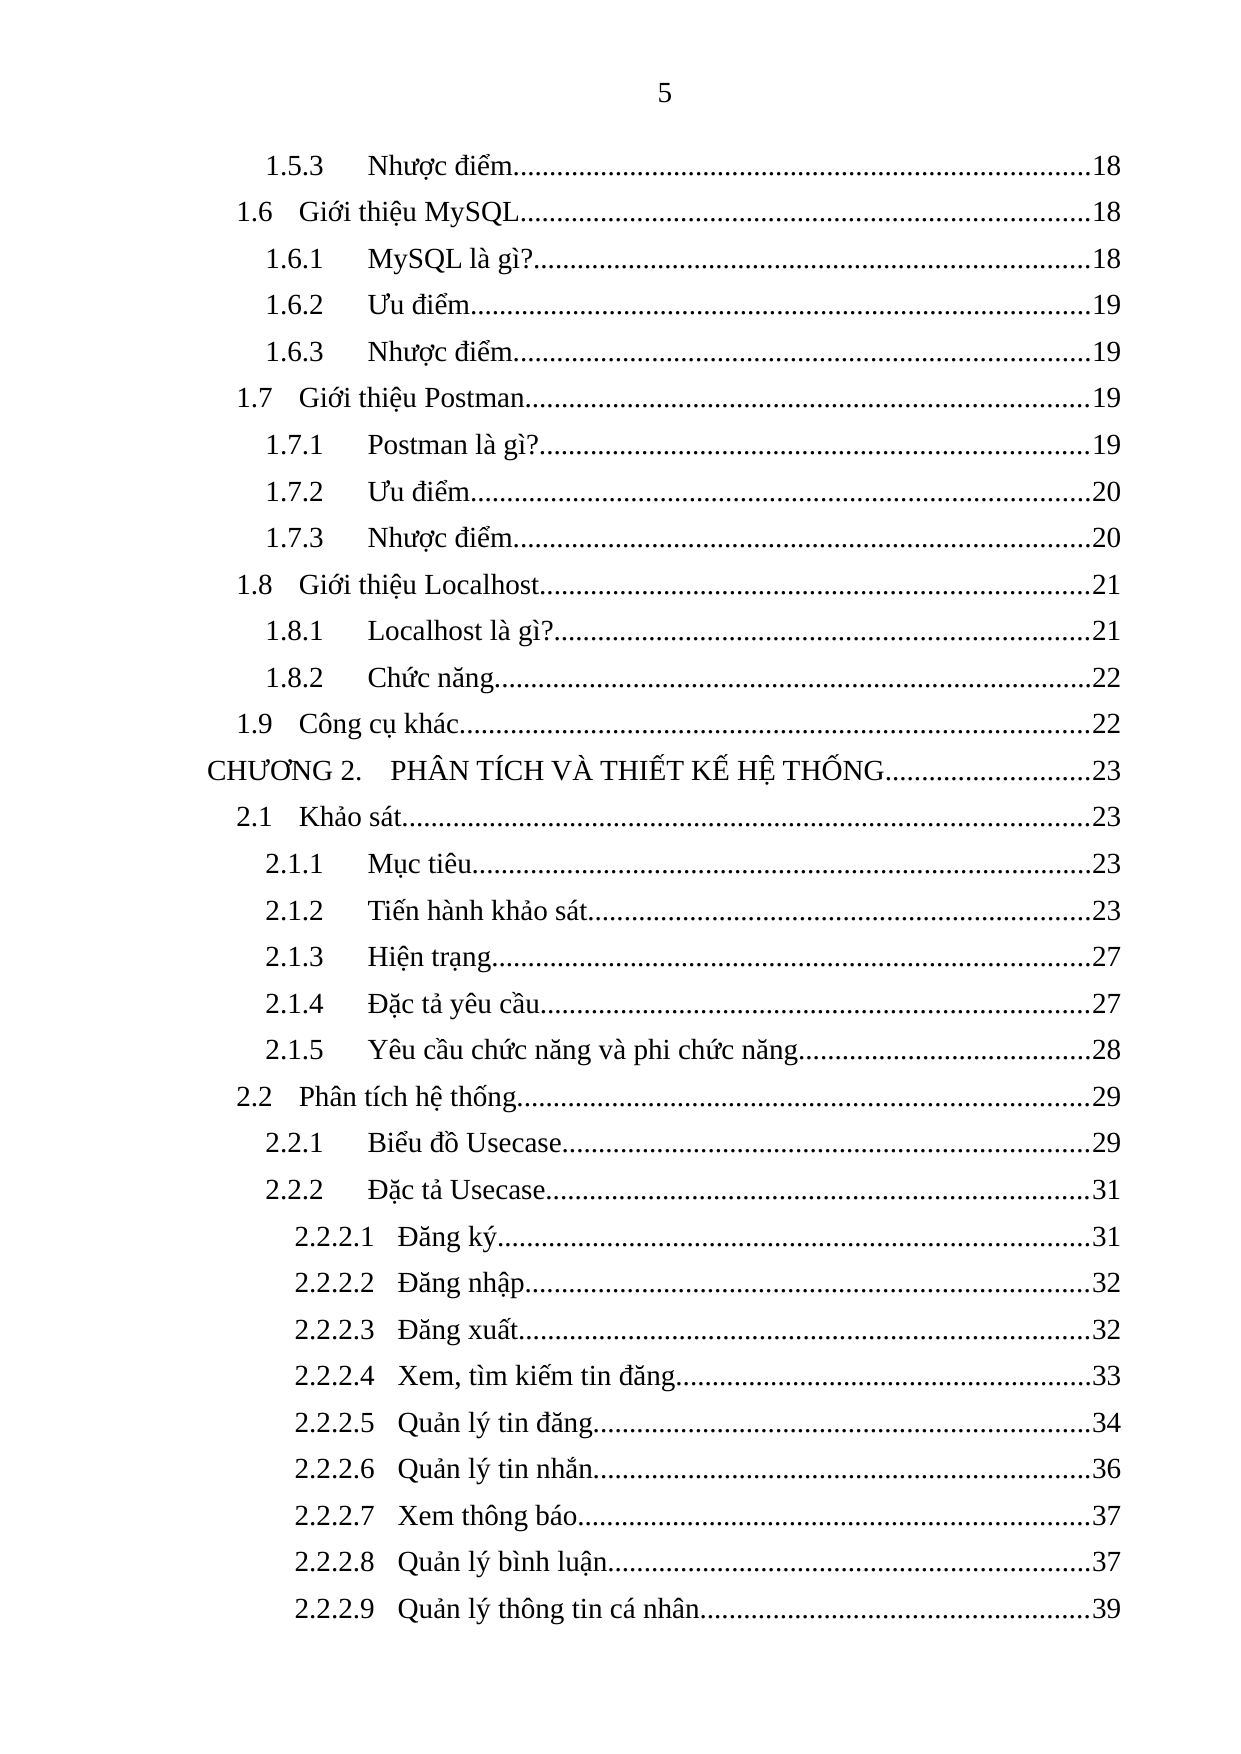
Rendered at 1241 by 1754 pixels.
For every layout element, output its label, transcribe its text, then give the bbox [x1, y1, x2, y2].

text 1.9 Công cụ khác 22 [236, 706, 1122, 740]
text 2.2.2.2 Đăng nhập 32 [294, 1265, 1122, 1299]
text 1.8.2 Chức năng 22 [265, 660, 1122, 693]
text 2.2.2.9 Quản lý thông tin cá nhân 39 [294, 1591, 1122, 1625]
text 2.2.2 Đặc tả Usecase 31 [265, 1172, 1122, 1206]
text 2.1.2 Tiến hành khảo sát 23 [265, 893, 1122, 926]
text 2.1.5 Yêu cầu chức năng và phi chức năng 28 [265, 1032, 1122, 1066]
text 2.2.2.6 Quản lý tin nhắn 36 [294, 1451, 1122, 1485]
text 1.7 Giới thiệu Postman 19 [236, 381, 1122, 414]
text 1.6.2 Ưu điểm 19 [265, 287, 1122, 321]
text 1.6 Giới thiệu MySQL 18 [236, 194, 1122, 228]
text 2.2.2.7 Xem thông báo 37 [294, 1498, 1122, 1532]
text 1.7.1 Postman là gì? 19 [265, 427, 1122, 461]
text 1.5.3 Nhược điểm 18 [265, 148, 1122, 181]
text 2.1 Khảo sát 23 [236, 799, 1122, 833]
text CHƯƠNG 2. PHÂN TÍCH VÀ THIẾT KẾ HỆ THỐNG 23 [207, 753, 1122, 787]
text 1.6.3 Nhược điểm 19 [265, 334, 1122, 367]
text 1.8 Giới thiệu Localhost 21 [236, 567, 1122, 600]
text 2.2.2.8 Quản lý bình luận 37 [294, 1544, 1122, 1578]
text 1.8.1 Localhost là gì? 21 [265, 613, 1122, 647]
text 2.2.2.5 Quản lý tin đăng 34 [294, 1405, 1122, 1438]
text 2.2.2.3 Đăng xuất 32 [294, 1312, 1122, 1345]
text 2.2.2.1 Đăng ký 31 [294, 1219, 1122, 1252]
text 2.1.3 Hiện trạng 27 [265, 939, 1122, 973]
text 1.6.1 MySQL là gì? 18 [265, 241, 1122, 274]
text 2.2 Phân tích hệ thống 29 [236, 1079, 1122, 1112]
text 2.2.1 Biểu đồ Usecase 29 [265, 1126, 1122, 1159]
text 2.2.2.4 Xem, tìm kiếm tin đăng 33 [294, 1358, 1122, 1392]
text 1.7.3 Nhược điểm 20 [265, 520, 1122, 554]
text 2.1.1 Mục tiêu 23 [265, 846, 1122, 880]
text 1.7.2 Ưu điểm 20 [265, 474, 1122, 507]
text 2.1.4 Đặc tả yêu cầu 27 [265, 986, 1122, 1019]
